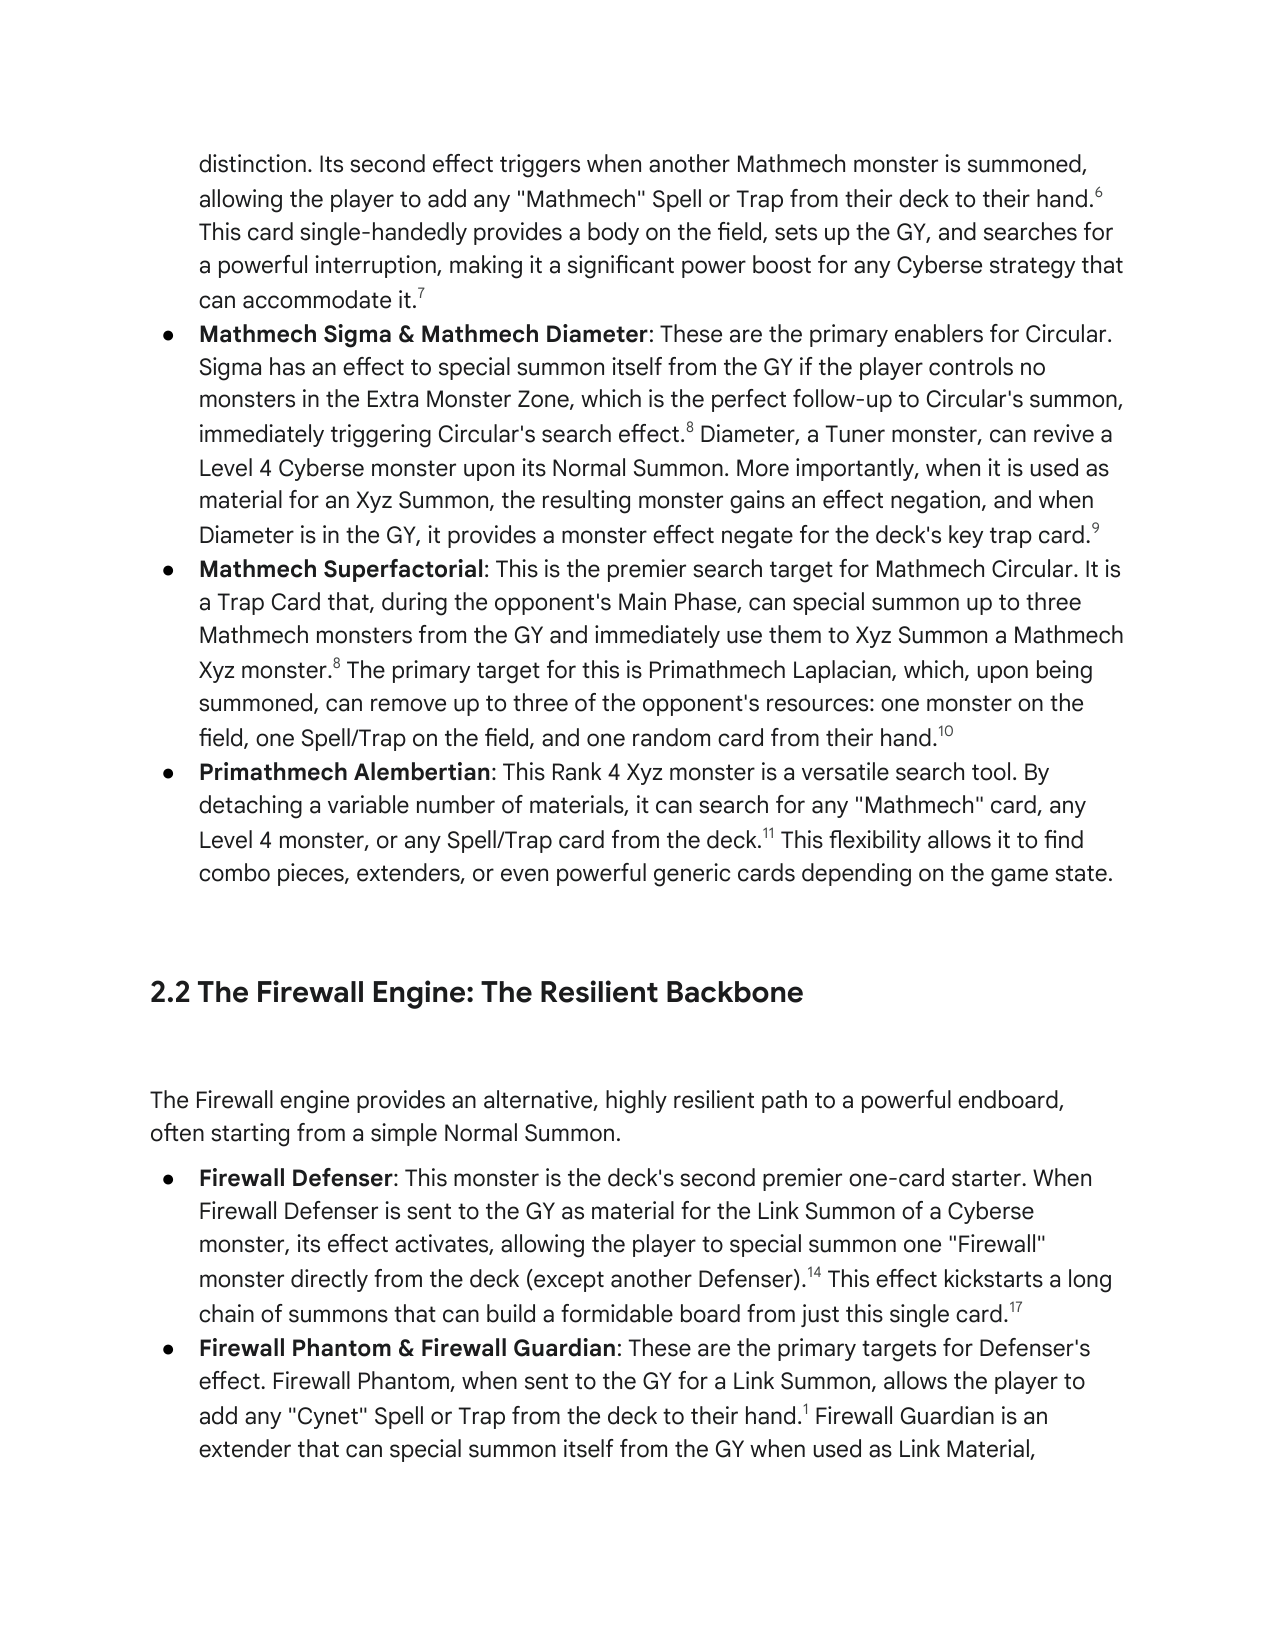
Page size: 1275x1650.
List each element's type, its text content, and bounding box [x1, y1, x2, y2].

list Mathmech Sigma & Mathmech Diameter: These are the primary enablers for Circular. Sigma has an effect to special summon itself from the GY if the player controls no monsters in the Extra Monster Zone, which is the perfect follow-up to Circular's summon, immediately triggering Circular's search effect.8 Diameter, a Tuner monster, can revive a Level 4 Cyberse monster upon its Normal Summon. More importantly, when it is used as material for an Xyz Summon, the resulting monster gains an effect negation, and when Diameter is in the GY, it provides a monster effect negate for the deck's key trap card.9 [161, 320, 1125, 551]
list Mathmech Superfactorial: This is the premier search target for Mathmech Circular. It is a Trap Card that, during the opponent's Main Phase, can special summon up to three Mathmech monsters from the GY and immediately use them to Xyz Summon a Mathmech Xyz monster.8 The primary target for this is Primathmech Laplacian, which, upon being summoned, can remove up to three of the opponent's resources: one monster on the field, one Spell/Trap on the field, and one random card from their hand.10 [161, 555, 1125, 754]
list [161, 150, 1125, 316]
text The Firewall engine provides an alternative, highly resilient path to a powerful endboard, often starting from a simple Normal Summon. [150, 1087, 1125, 1148]
list Firewall Defenser: This monster is the deck's second premier one-card starter. When Firewall Defenser is sent to the GY as material for the Link Summon of a Cyberse monster, its effect activates, allowing the player to special summon one "Firewall" monster directly from the deck (except another Defenser).14 This effect kickstarts a long chain of summons that can build a formidable board from just this single card.17 [161, 1164, 1125, 1330]
subtitle 2.2 The Firewall Engine: The Resilient Backbone [150, 975, 1125, 1011]
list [161, 1334, 1125, 1464]
list Primathmech Alembertian: This Rank 4 Xyz monster is a versatile search tool. By detaching a variable number of materials, it can search for any "Mathmech" card, any Level 4 monster, or any Spell/Trap card from the deck.11 This flexibility allows it to find combo pieces, extenders, or even powerful generic cards depending on the game state. [161, 758, 1125, 888]
